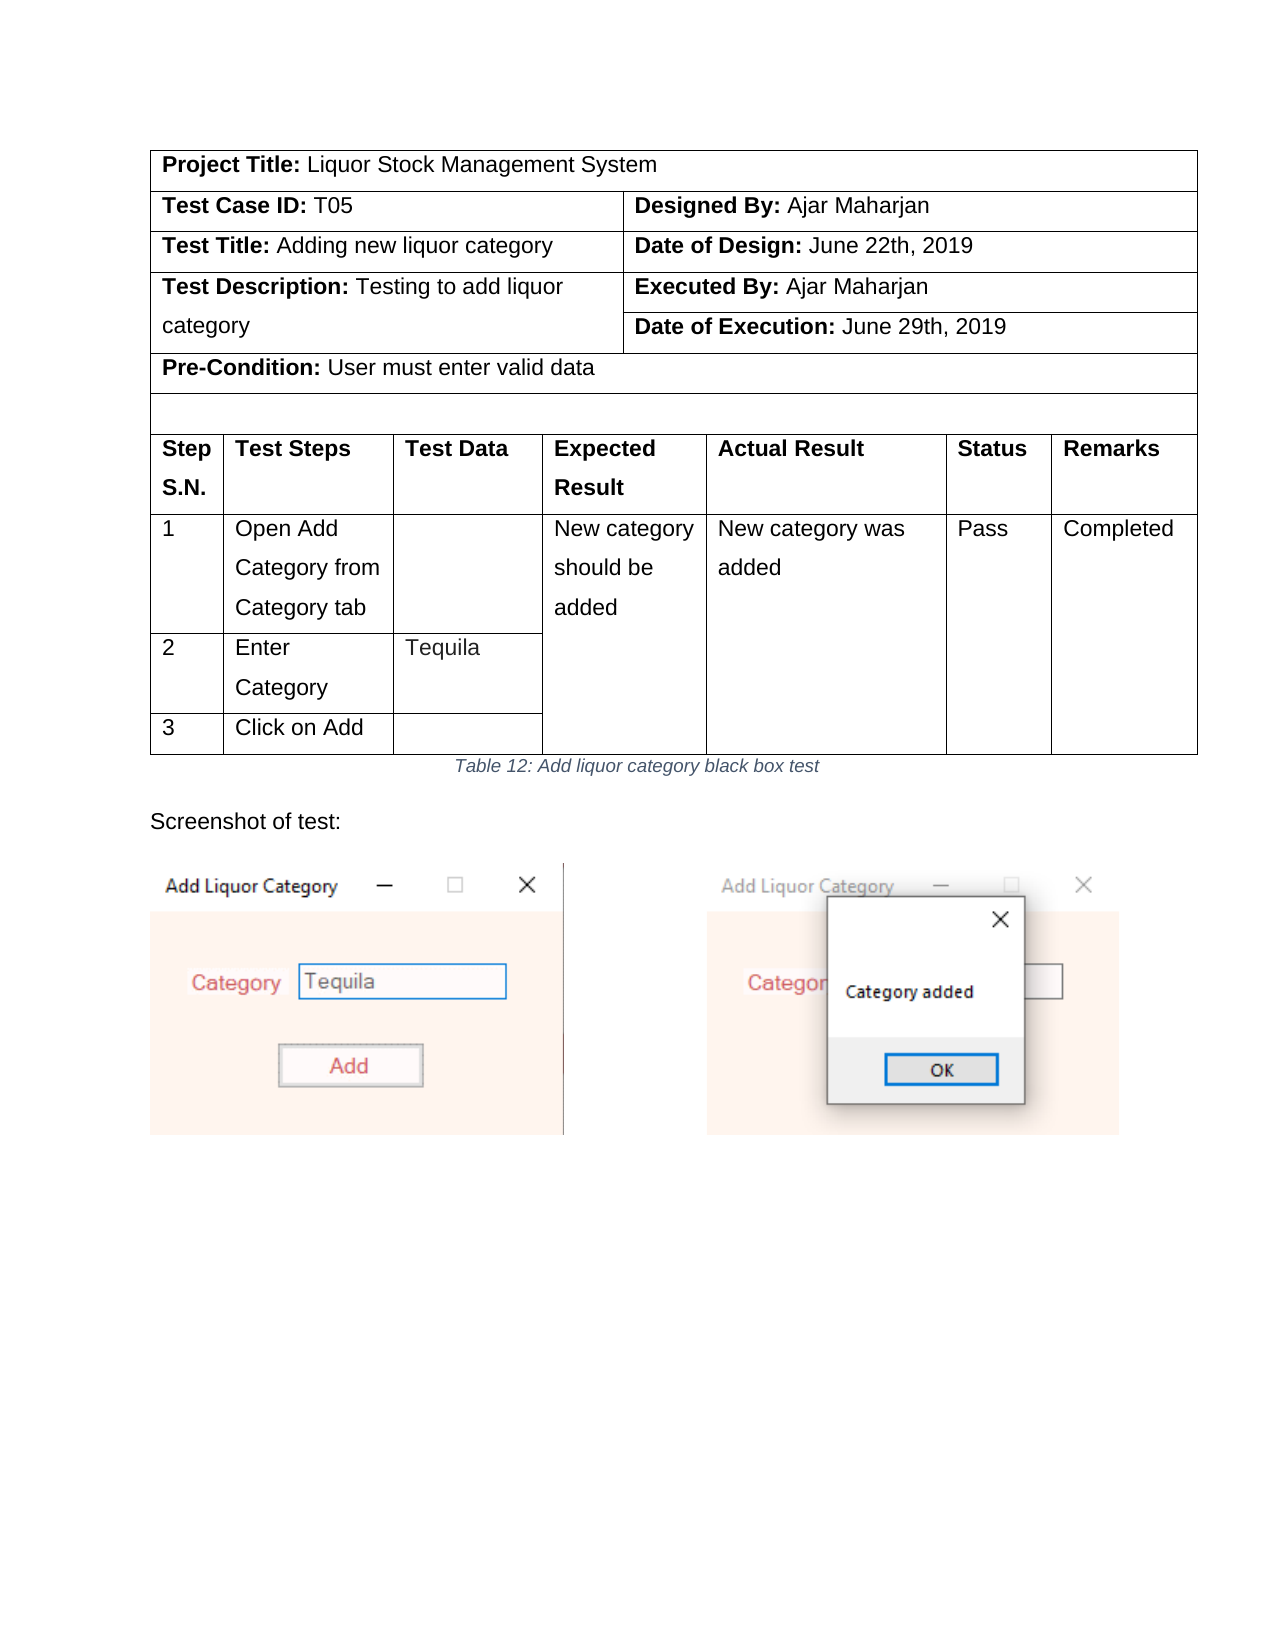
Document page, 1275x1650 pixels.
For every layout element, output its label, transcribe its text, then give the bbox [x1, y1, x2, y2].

table_cell Test Description: Testing to add liquor category [151, 273, 623, 353]
table_cell Test Data [394, 435, 542, 514]
picture [150, 863, 564, 1135]
table_cell [394, 515, 542, 633]
table_cell 1 [151, 515, 223, 633]
table_cell Actual Result [707, 435, 946, 514]
picture [706, 863, 1120, 1135]
table_cell Executed By: Ajar Maharjan [624, 273, 1197, 312]
table_cell Test Title: Adding new liquor category [151, 232, 623, 272]
table_cell 2 [151, 634, 223, 713]
table_cell Tequila [394, 634, 542, 713]
table_cell New category should be added [543, 515, 706, 754]
table_cell 3 [151, 714, 223, 754]
table_cell Click on Add [224, 714, 393, 754]
table_cell Expected Result [543, 435, 706, 514]
table_cell Pre-Condition: User must enter valid data [151, 354, 1197, 393]
table_cell Status [947, 435, 1051, 514]
text Table 12: Add liquor category black box test [150, 755, 1125, 776]
table_cell Pass [947, 515, 1051, 754]
table_cell Completed [1052, 515, 1197, 754]
table_cell Designed By: Ajar Maharjan [624, 192, 1197, 231]
text Screenshot of test: [150, 808, 1125, 834]
table_cell Remarks [1052, 435, 1197, 514]
table_cell Test Case ID: T05 [151, 192, 623, 231]
table_cell Step S.N. [151, 435, 223, 514]
table_cell [394, 714, 542, 754]
table_cell New category was added [707, 515, 946, 754]
table_header Project Title: Liquor Stock Management System [151, 151, 1197, 191]
table_cell Test Steps [224, 435, 393, 514]
table_cell [151, 394, 1197, 434]
table_cell Enter Category [224, 634, 393, 713]
table_cell Open Add Category from Category tab [224, 515, 393, 633]
table_cell Date of Execution: June 29th, 2019 [624, 313, 1197, 353]
table_cell Date of Design: June 22th, 2019 [624, 232, 1197, 272]
